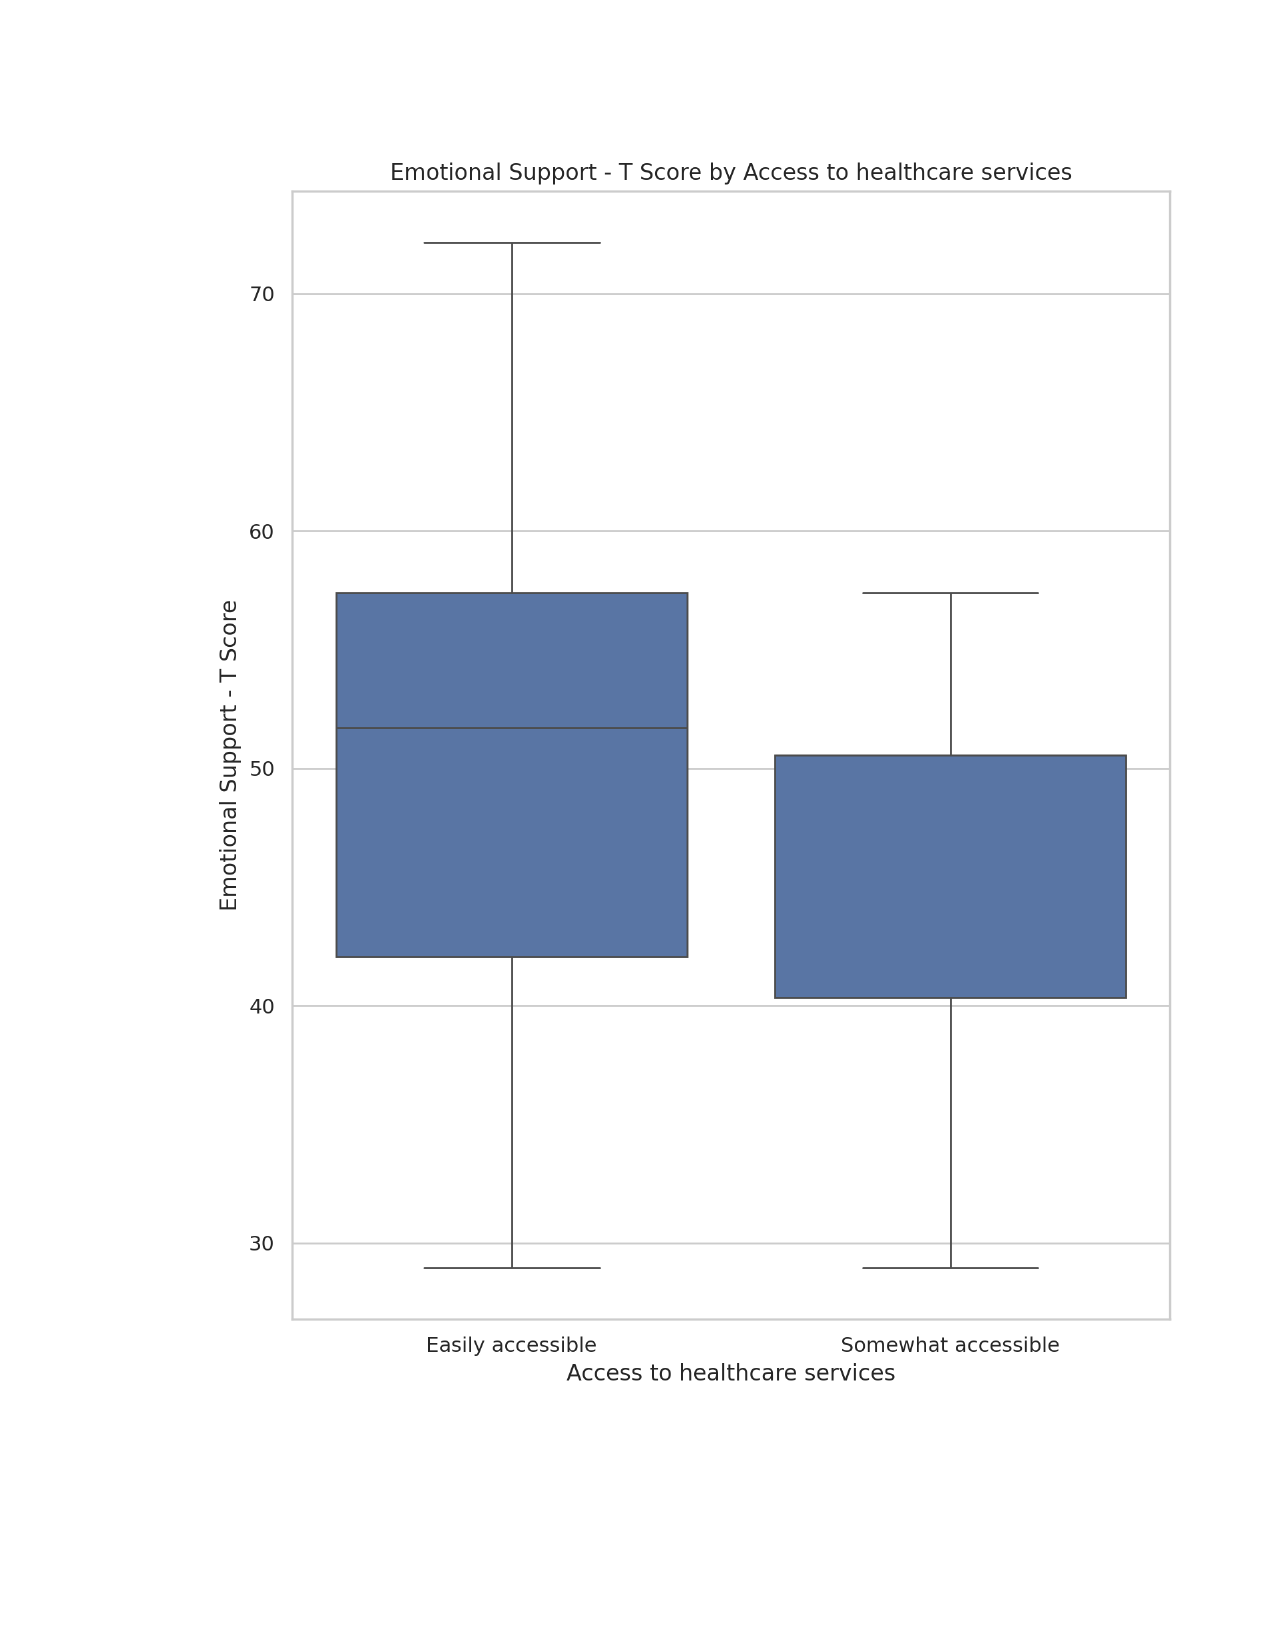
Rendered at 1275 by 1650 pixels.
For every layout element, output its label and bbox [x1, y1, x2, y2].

picture [206, 150, 1182, 1398]
